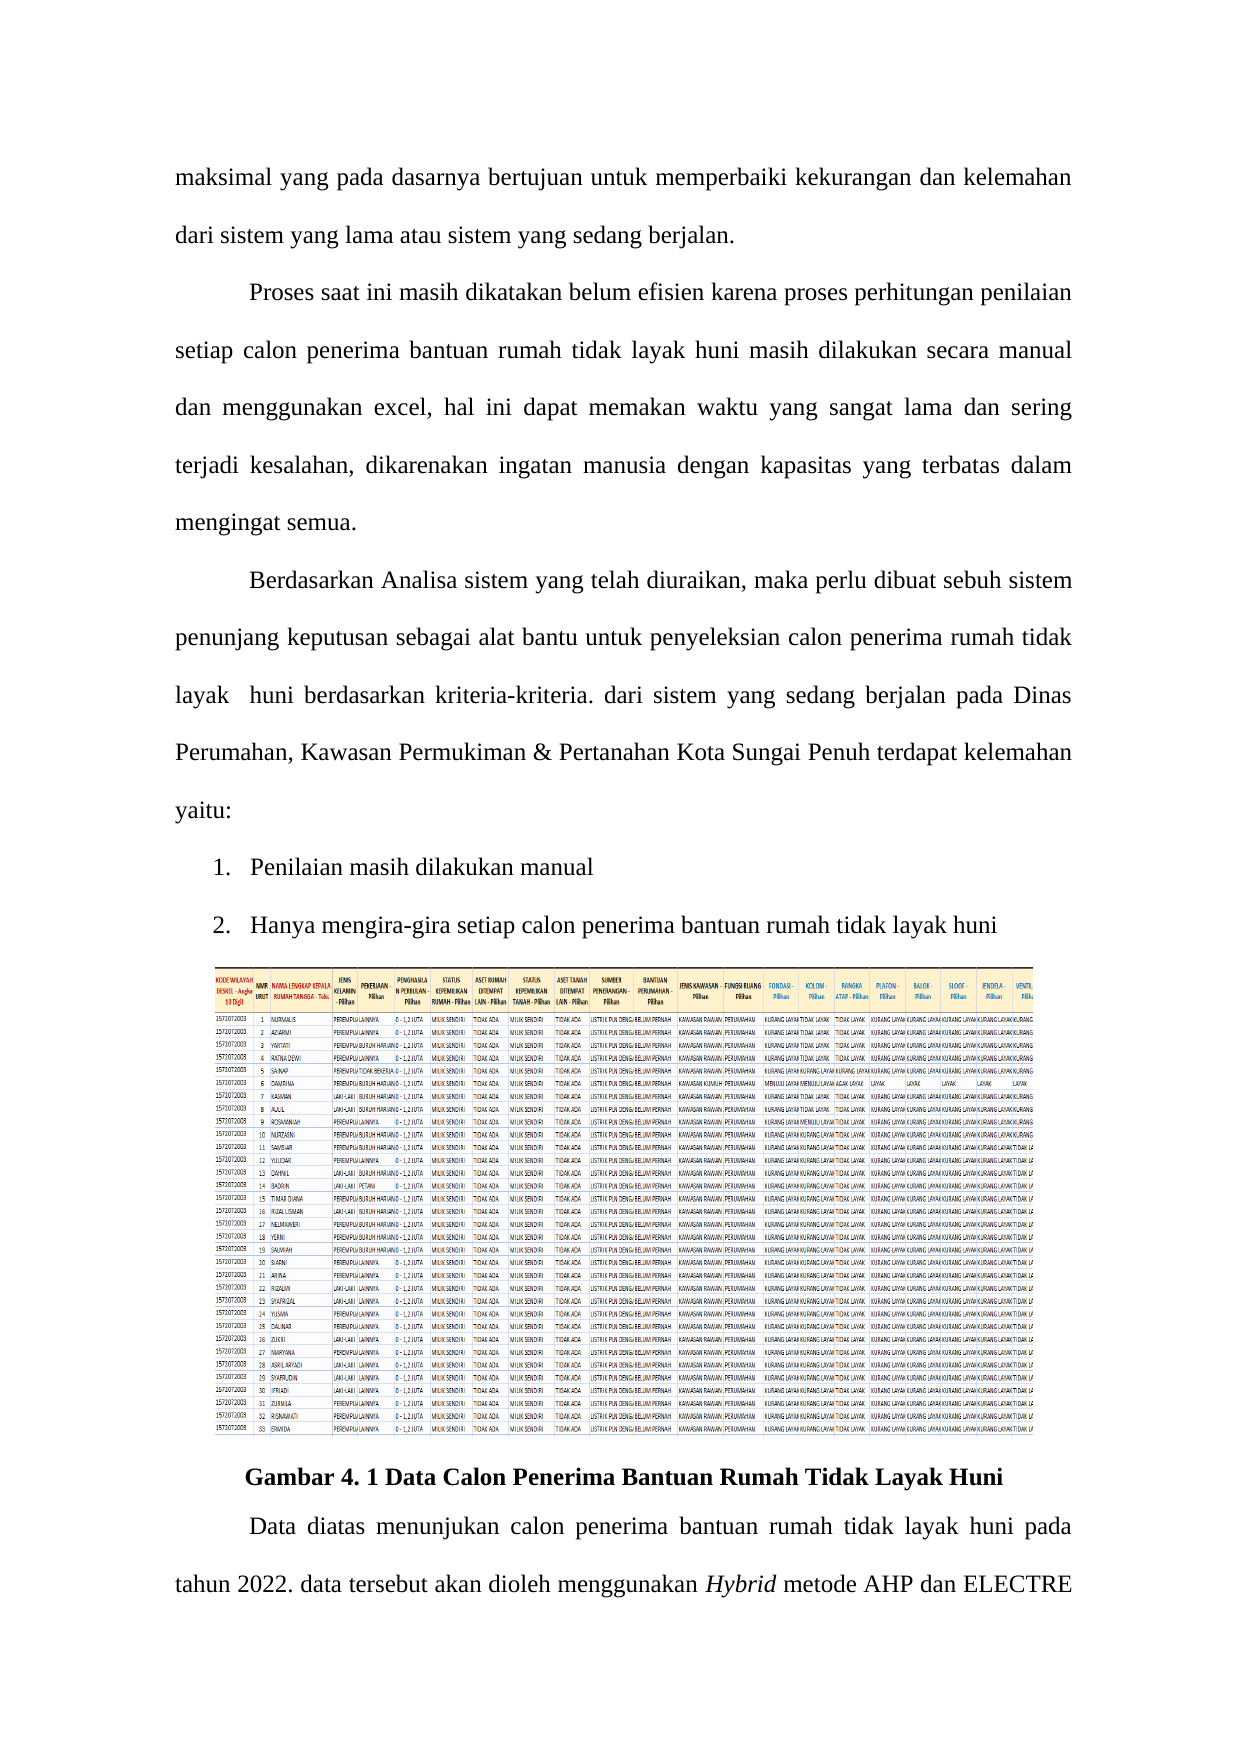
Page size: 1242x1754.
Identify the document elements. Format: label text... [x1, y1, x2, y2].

text Gambar 4. 1 Data Calon Penerima Bantuan Rumah Tidak Layak Huni [175, 1462, 1073, 1490]
text Proses saat ini masih dikatakan belum efisien karena proses perhitungan penilaian setiap calon penerima bantuan rumah tidak layak huni masih dilakukan secara manual dan menggunakan excel, hal ini dapat memakan waktu yang sangat lama dan sering terjadi kesalahan, dikarenakan ingatan manusia dengan kapasitas yang terbatas dalam mengingat semua. [175, 277, 1073, 536]
list Penilaian masih dilakukan manual [212, 852, 1073, 881]
picture [215, 967, 1033, 1437]
text Berdasarkan Analisa sistem yang telah diuraikan, maka perlu dibuat sebuh sistem penunjang keputusan sebagai alat bantu untuk penyeleksian calon penerima rumah tidak layak huni berdasarkan kriteria-kriteria. dari sistem yang sedang berjalan pada Dinas Perumahan, Kawasan Permukiman & Pertanahan Kota Sungai Penuh terdapat kelemahan yaitu: [175, 565, 1073, 824]
list Hanya mengira-gira setiap calon penerima bantuan rumah tidak layak huni [212, 910, 1073, 939]
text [175, 1511, 1073, 1597]
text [175, 162, 1073, 249]
